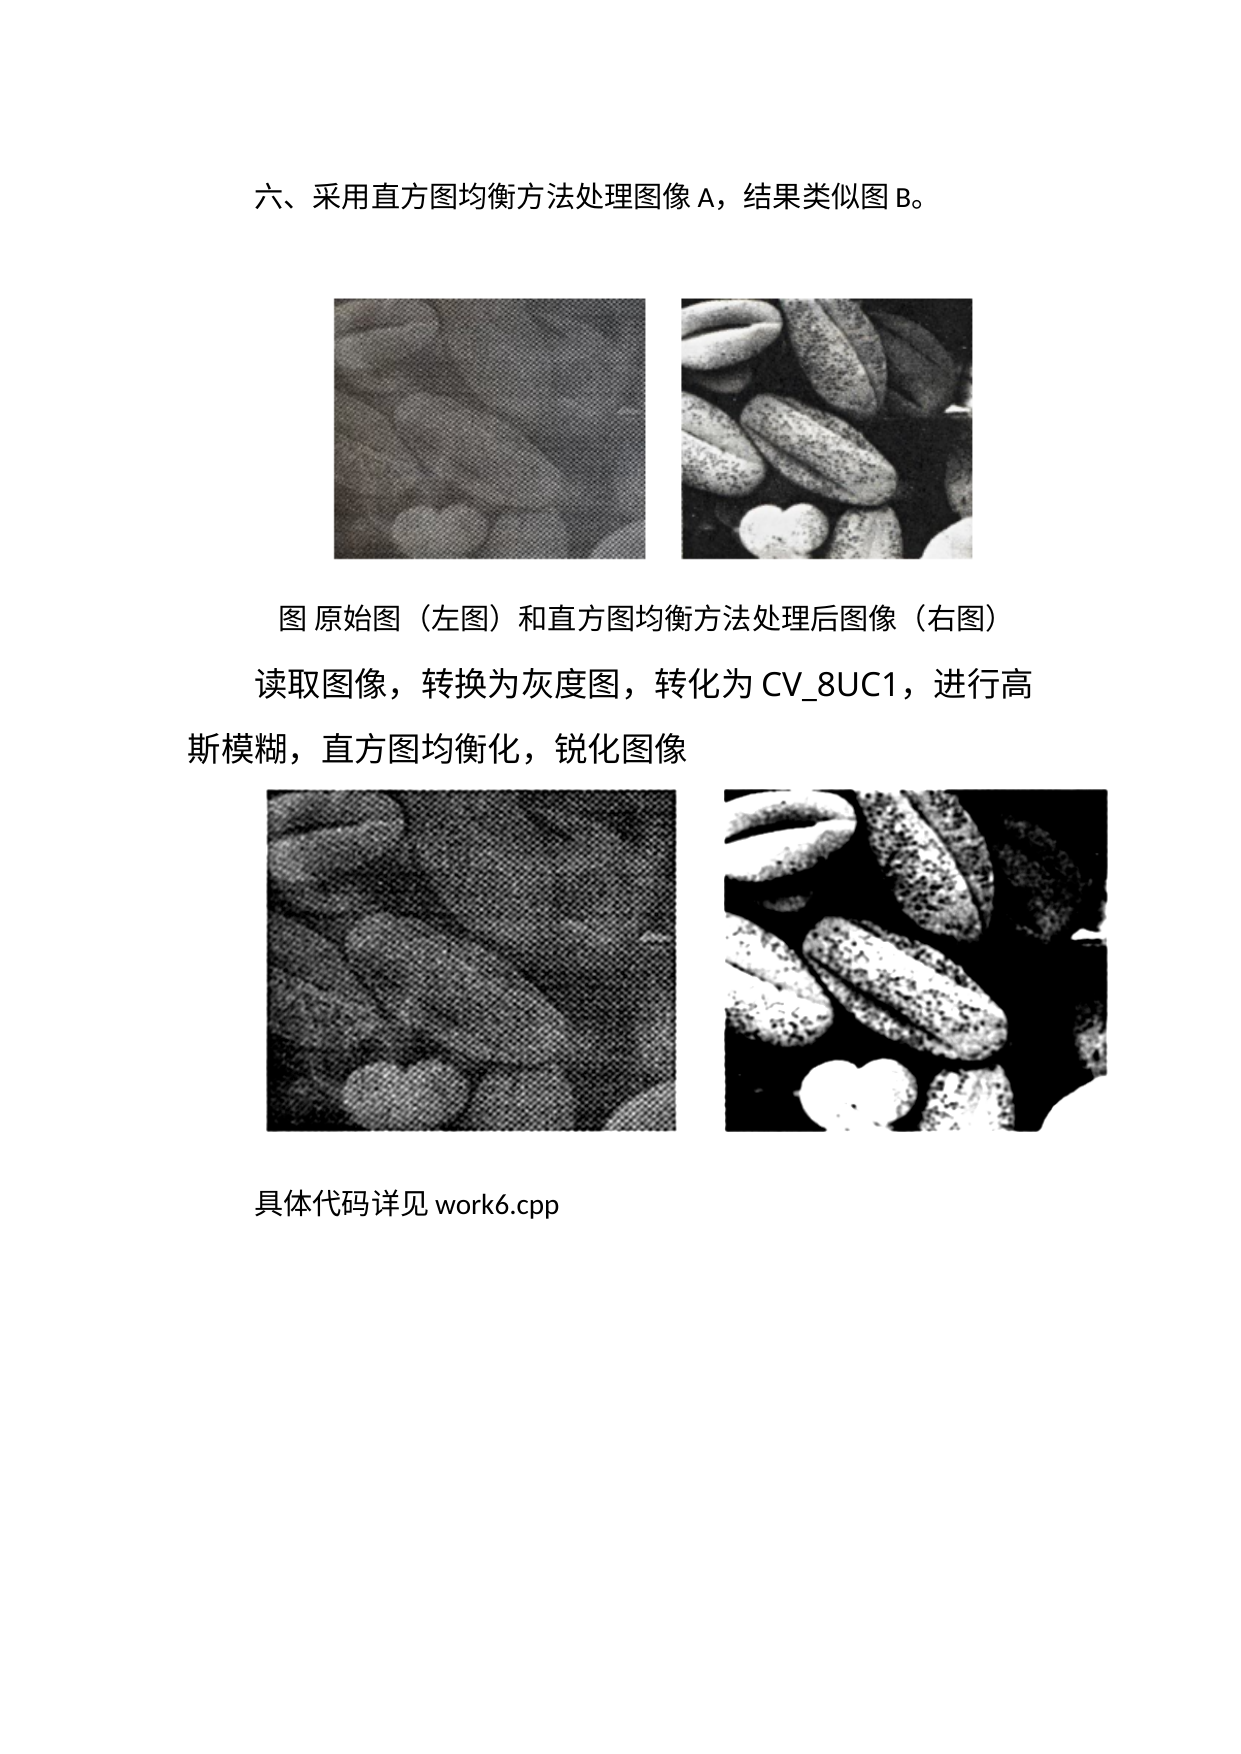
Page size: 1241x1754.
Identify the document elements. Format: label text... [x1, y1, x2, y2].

picture [254, 779, 1119, 1138]
picture [325, 292, 982, 564]
text 具体代码详见work6.cpp [187, 1169, 1053, 1234]
text 六、采用直方图均衡方法处理图像A，结果类似图B。 [187, 162, 1053, 227]
text 图 原始图（左图）和直方图均衡方法处理后图像（右图） [187, 584, 1053, 649]
text 读取图像，转换为灰度图，转化为CV_8UC1，进行高斯模糊，直方图均衡化，锐化图像 [187, 649, 1053, 779]
